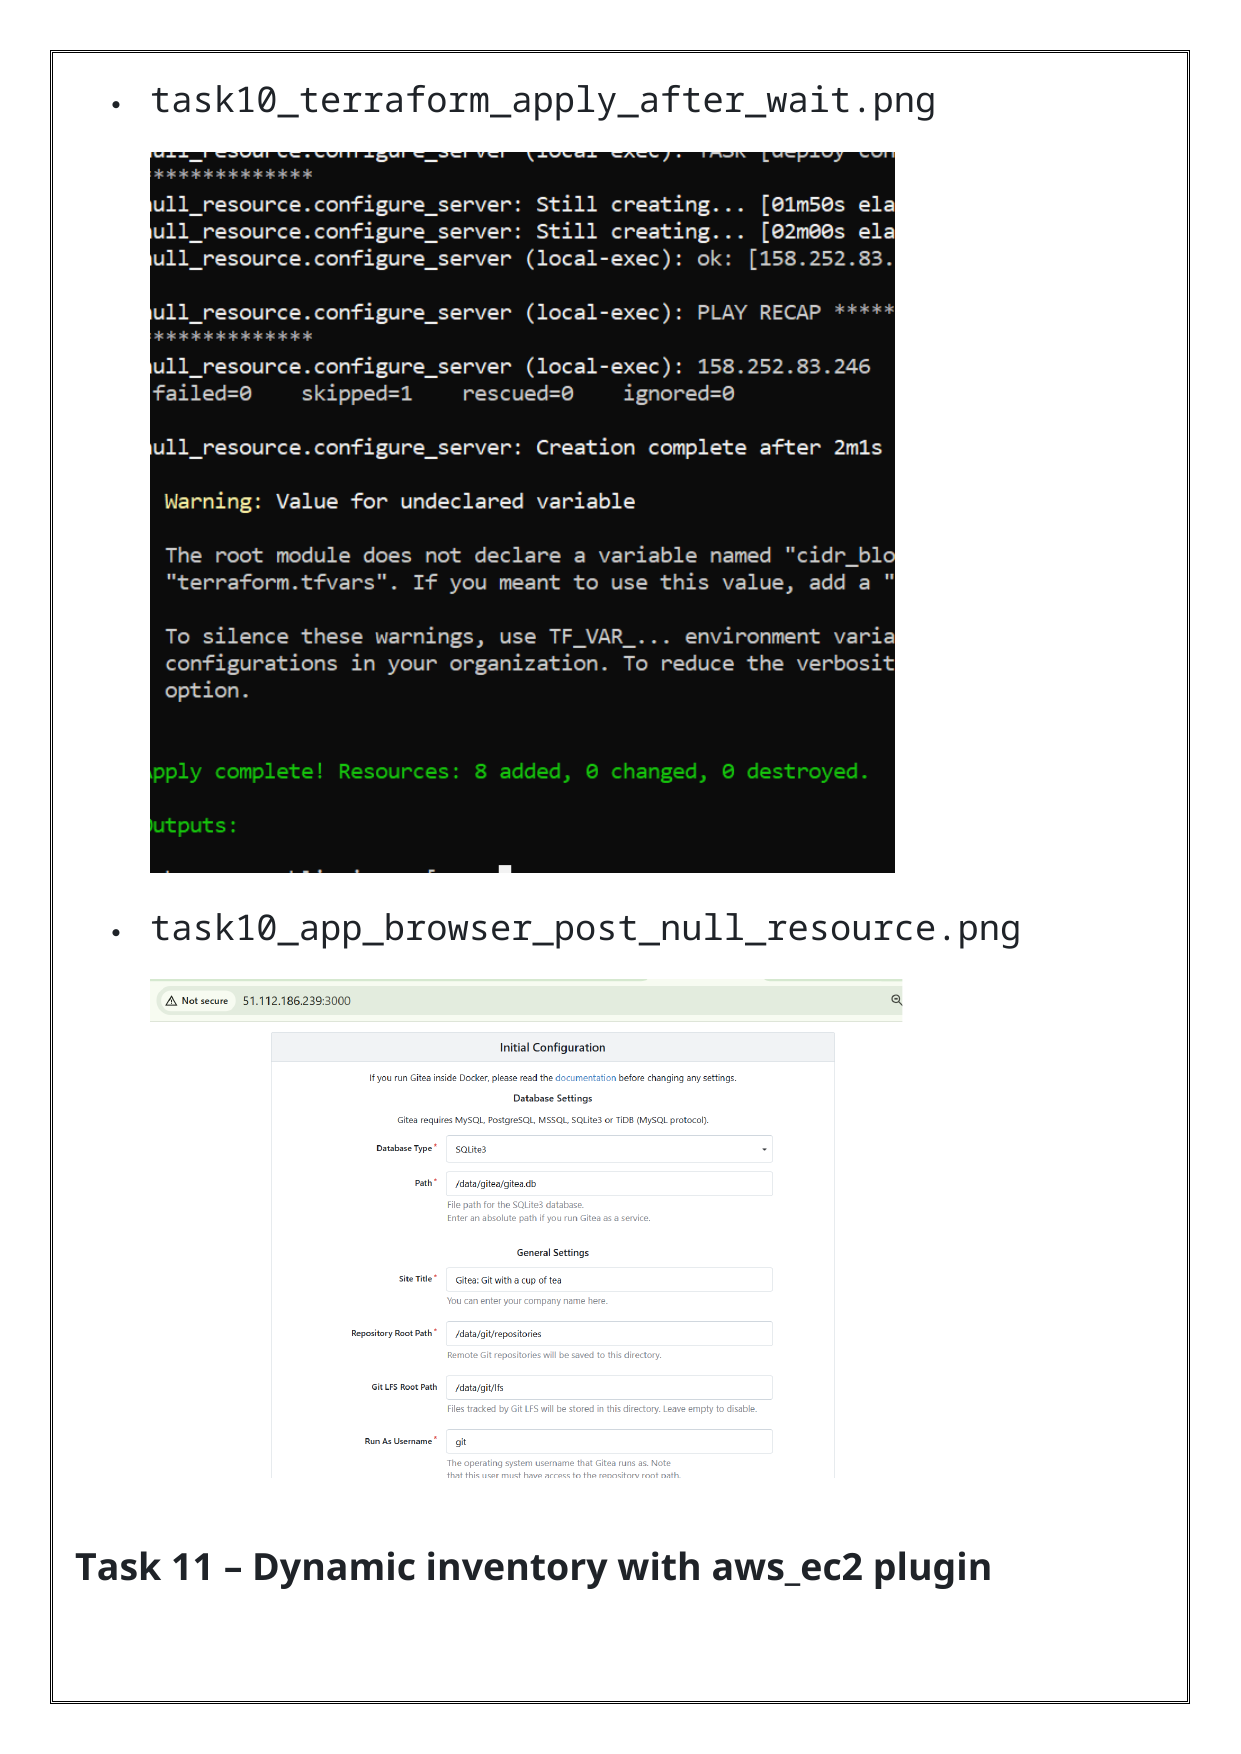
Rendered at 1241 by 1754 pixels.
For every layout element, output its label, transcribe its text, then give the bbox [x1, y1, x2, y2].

list task10_terraform_apply_after_wait.png [112, 75, 1165, 123]
picture [150, 152, 895, 873]
picture [150, 979, 903, 1478]
subtitle Task 11 – Dynamic inventory with aws_ec2 plugin [75, 1540, 1165, 1591]
list task10_app_browser_post_null_resource.png [112, 902, 1165, 950]
